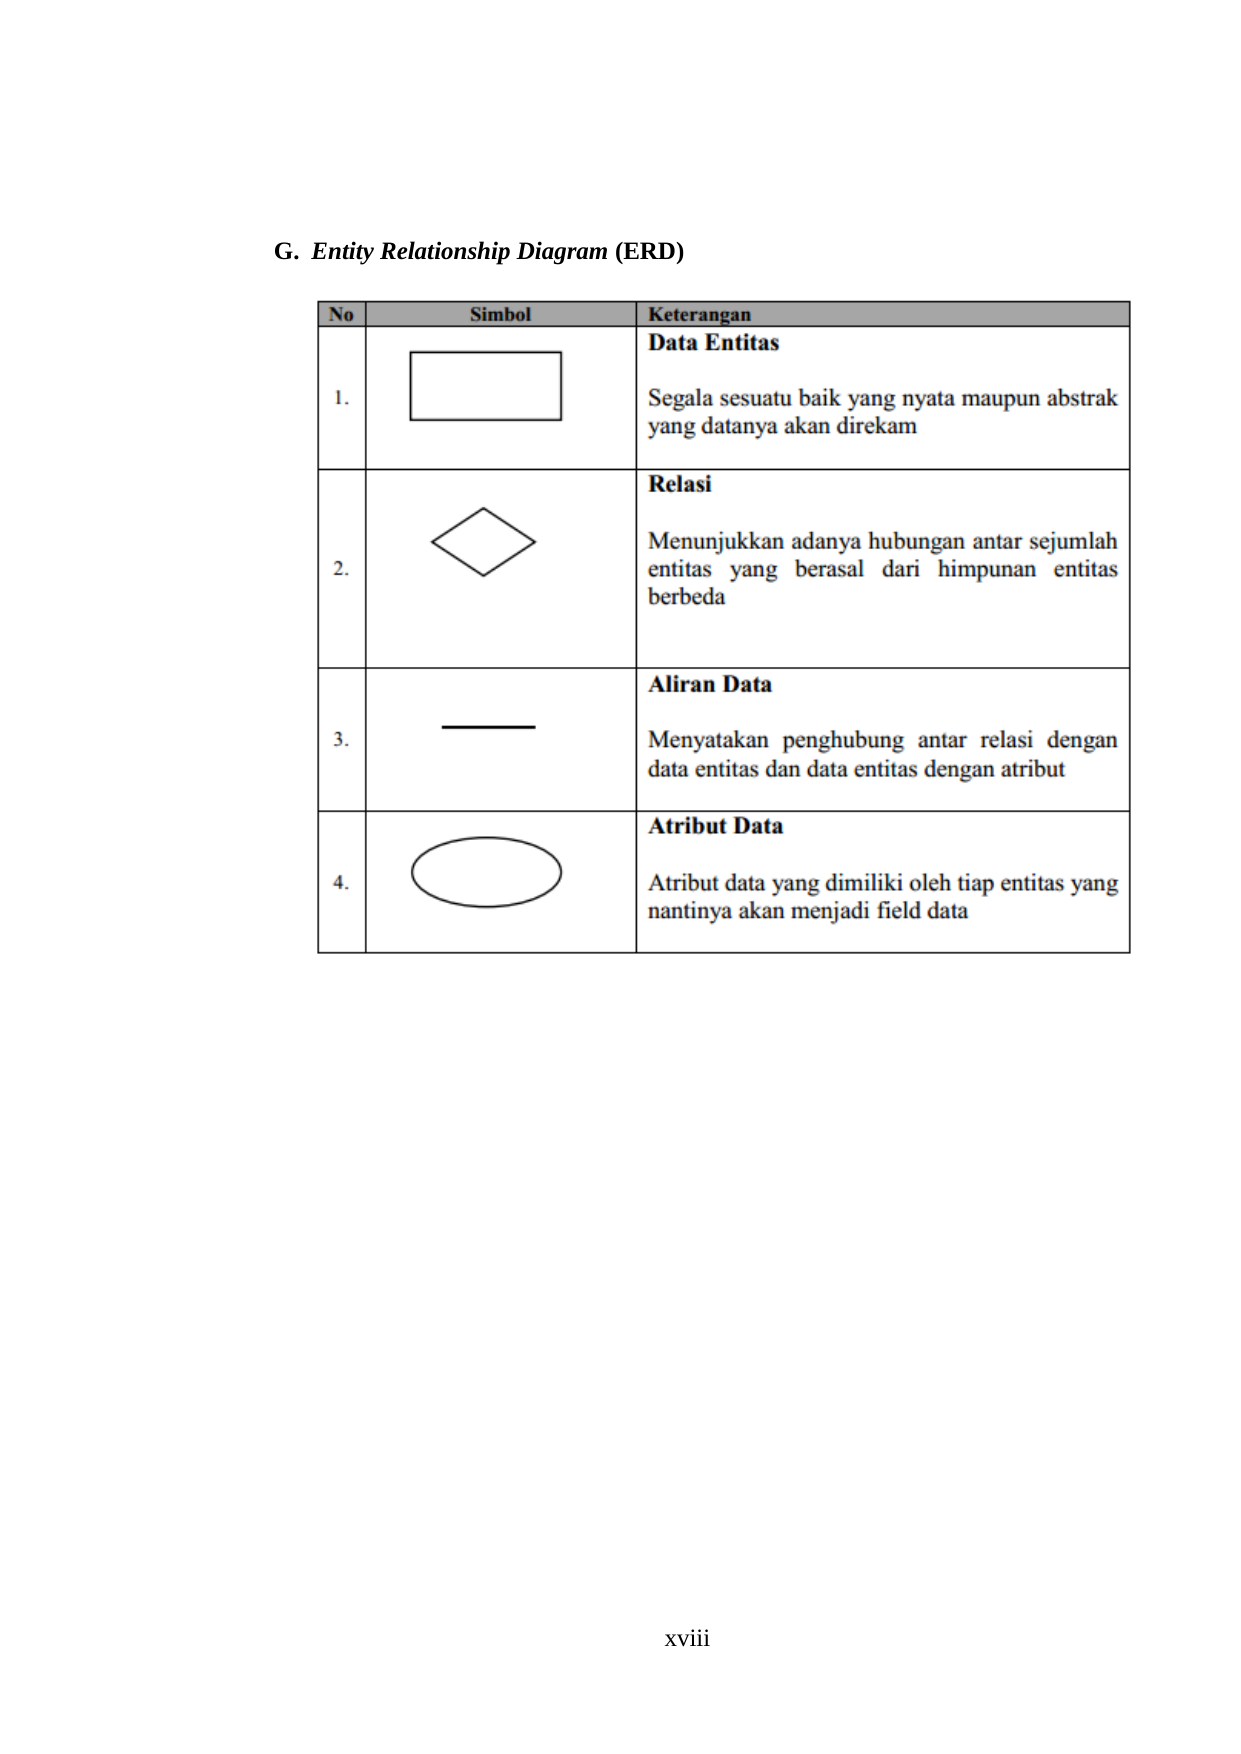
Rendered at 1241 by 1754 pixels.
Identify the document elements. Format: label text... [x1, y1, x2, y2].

picture [310, 296, 1137, 960]
list Entity Relationship Diagram (ERD) [274, 236, 1063, 265]
